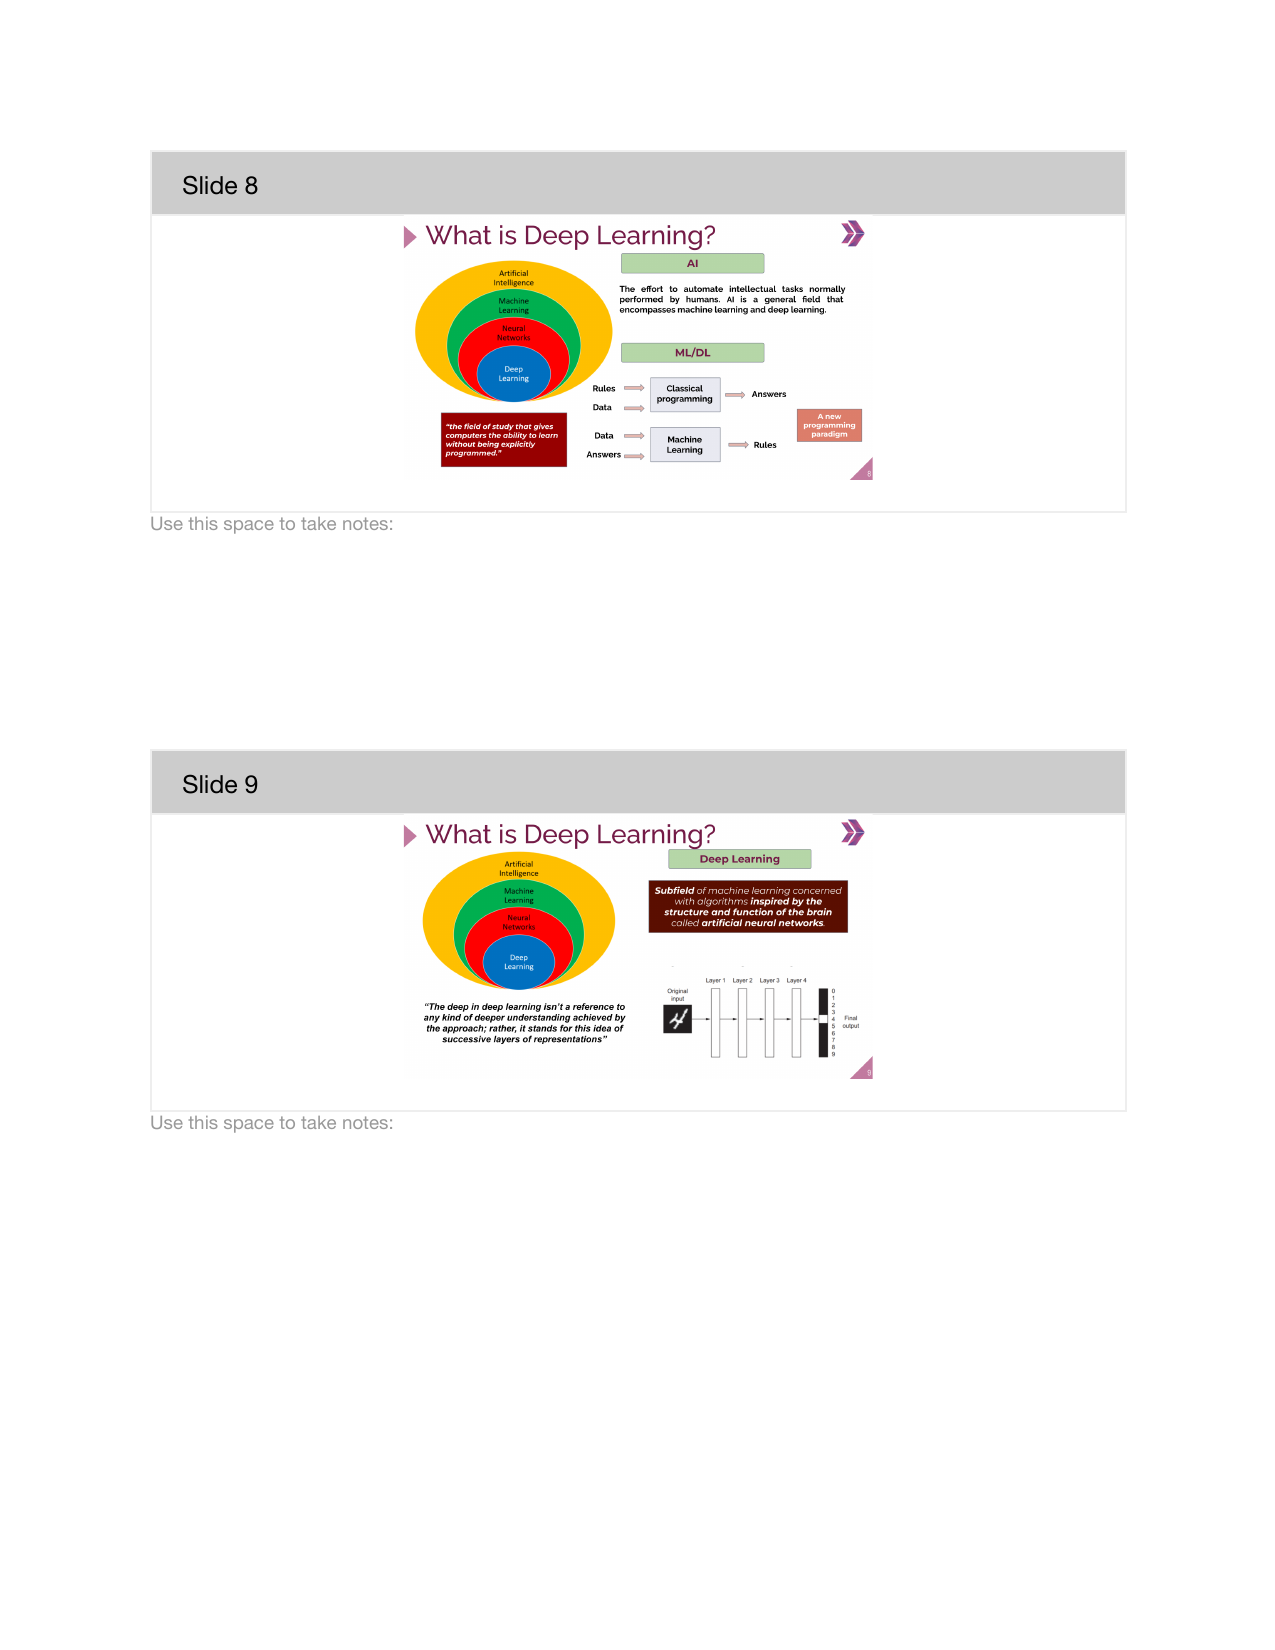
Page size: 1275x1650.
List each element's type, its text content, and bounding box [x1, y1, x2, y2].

picture [403, 215, 873, 480]
table_header Slide 9 [152, 751, 1125, 813]
picture [403, 814, 873, 1079]
text Use this space to take notes: [150, 1112, 1125, 1135]
text Use this space to take notes: [150, 513, 1125, 536]
table_cell [152, 216, 1125, 511]
table_header Slide 8 [152, 152, 1125, 214]
table_cell [152, 815, 1125, 1110]
